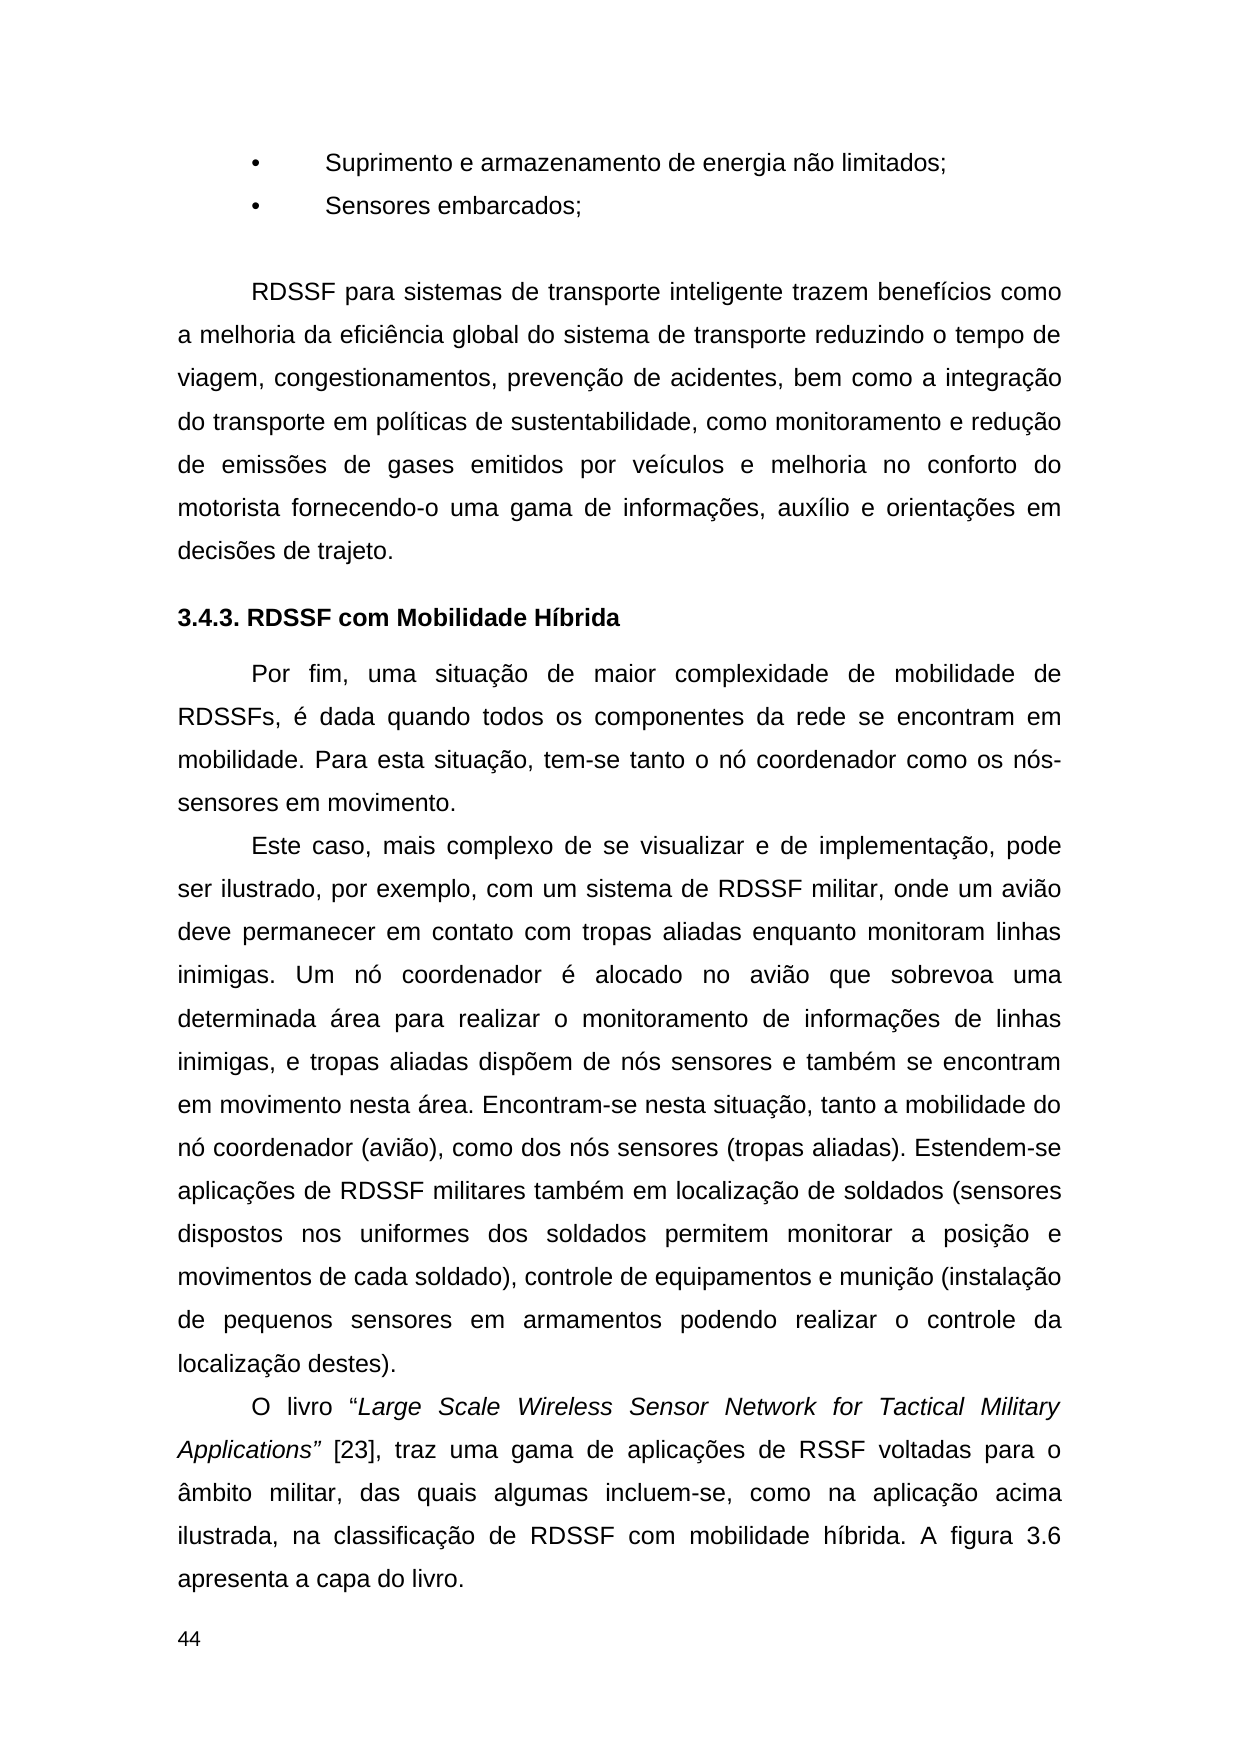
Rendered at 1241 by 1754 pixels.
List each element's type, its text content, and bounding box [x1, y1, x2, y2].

text Este caso, mais complexo de se visualizar e de implementação, pode ser ilustrado, por exemplo, com um sistema de RDSSF militar, onde um avião deve permanecer em contato com tropas aliadas enquanto monitoram linhas inimigas. Um nó coordenador é alocado no avião que sobrevoa uma determinada área para realizar o monitoramento de informações de linhas inimigas, e tropas aliadas dispõem de nós sensores e também se encontram em movimento nesta área. Encontram-se nesta situação, tanto a mobilidade do nó coordenador (avião), como dos nós sensores (tropas aliadas). Estendem-se aplicações de RDSSF militares também em localização de soldados (sensores dispostos nos uniformes dos soldados permitem monitorar a posição e movimentos de cada soldado), controle de equipamentos e munição (instalação de pequenos sensores em armamentos podendo realizar o controle da localização destes). [177, 831, 1063, 1377]
subtitle 3.4.3. RDSSF com Mobilidade Híbrida [177, 603, 1063, 632]
text Por fim, uma situação de maior complexidade de mobilidade de RDSSFs, é dada quando todos os componentes da rede se encontram em mobilidade. Para esta situação, tem-se tanto o nó coordenador como os nós-sensores em movimento. [177, 658, 1063, 817]
text RDSSF para sistemas de transporte inteligente trazem benefícios como a melhoria da eficiência global do sistema de transporte reduzindo o tempo de viagem, congestionamentos, prevenção de acidentes, bem como a integração do transporte em políticas de sustentabilidade, como monitoramento e redução de emissões de gases emitidos por veículos e melhoria no conforto do motorista fornecendo-o uma gama de informações, auxílio e orientações em decisões de trajeto. [177, 277, 1063, 564]
text • Sensores embarcados; [177, 191, 1063, 219]
text • Suprimento e armazenamento de energia não limitados; [177, 148, 1063, 176]
text O livro “Large Scale Wireless Sensor Network for Tactical Military Applications” [23], traz uma gama de aplicações de RSSF voltadas para o âmbito militar, das quais algumas incluem-se, como na aplicação acima ilustrada, na classificação de RDSSF com mobilidade híbrida. A figura 3.6 apresenta a capa do livro. [177, 1392, 1063, 1593]
